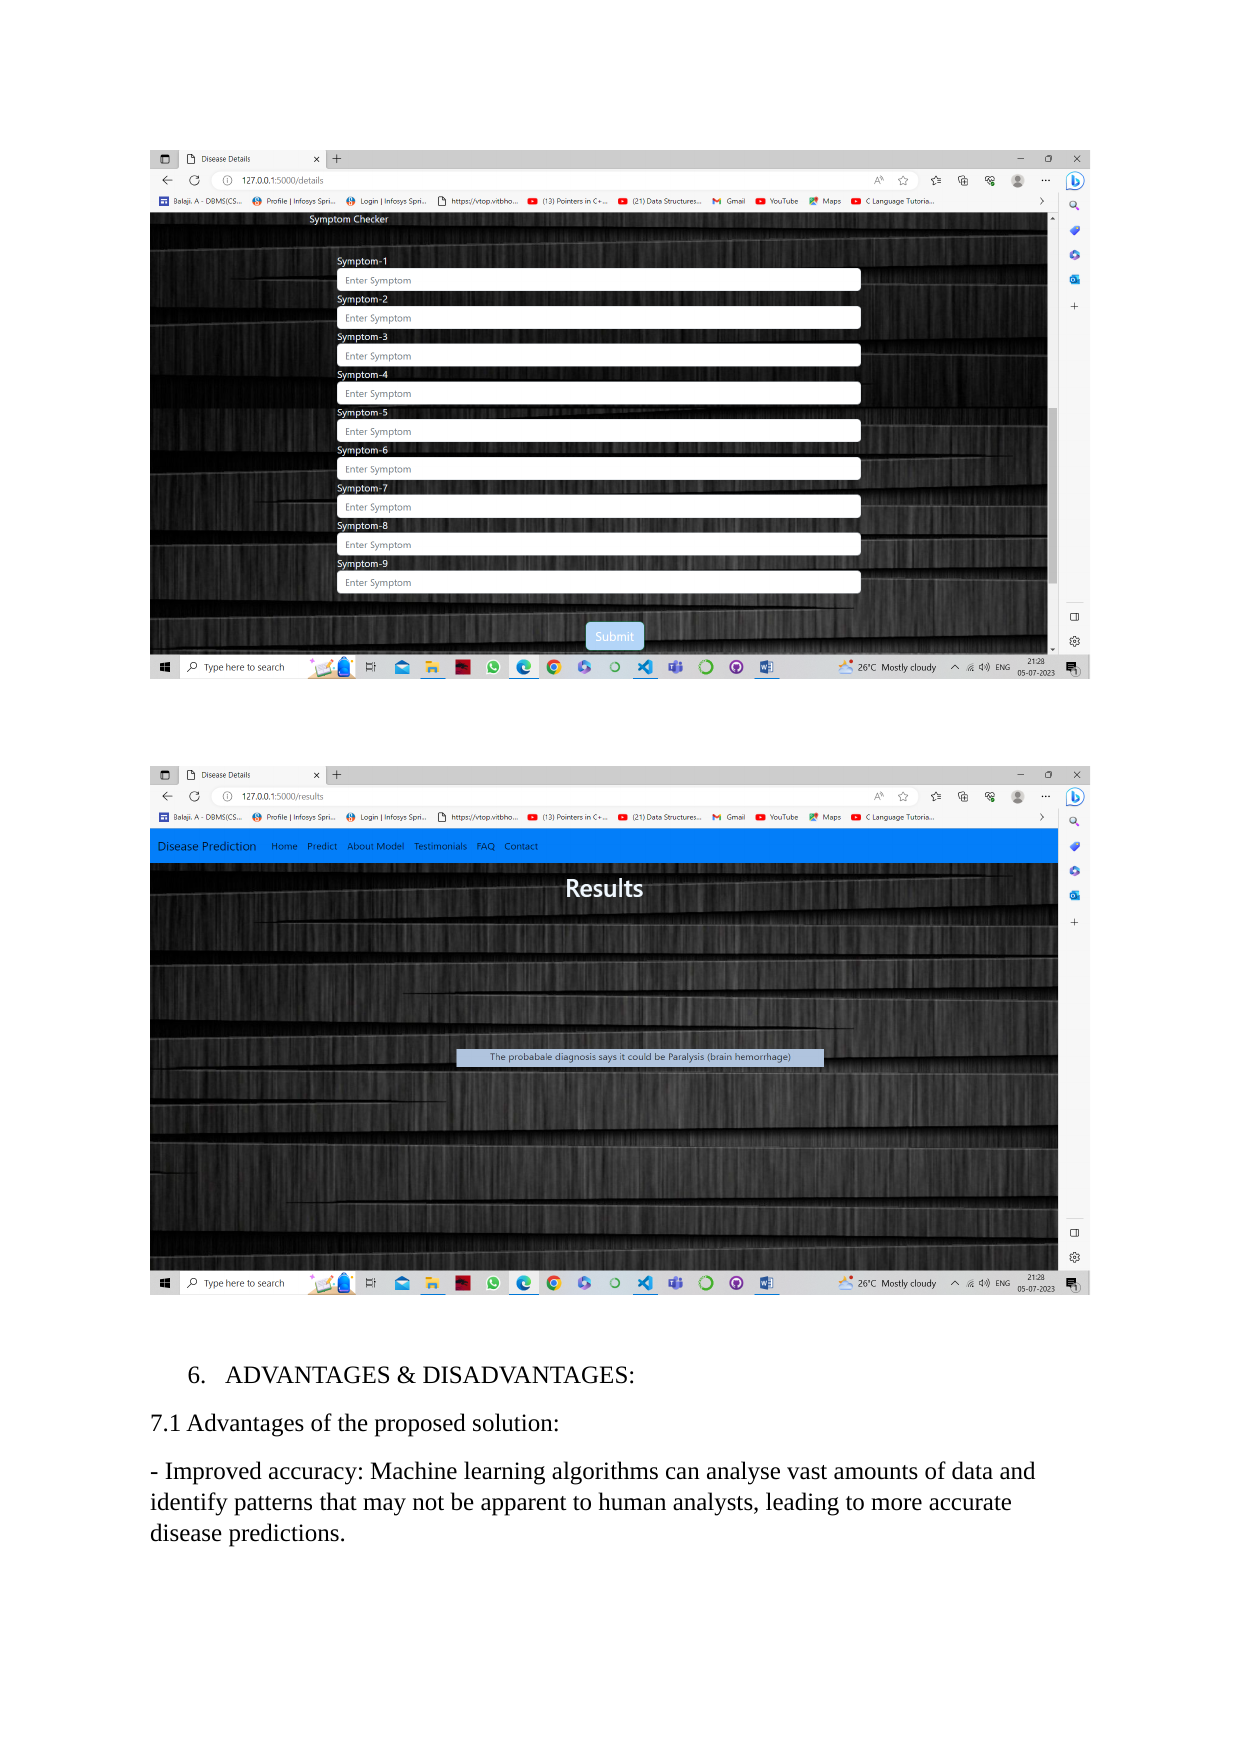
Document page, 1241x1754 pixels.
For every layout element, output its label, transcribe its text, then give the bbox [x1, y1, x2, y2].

picture [150, 766, 1091, 1295]
picture [150, 150, 1091, 679]
text 7.1 Advantages of the proposed solution: [150, 1408, 1090, 1437]
text - Improved accuracy: Machine learning algorithms can analyse vast amounts of data and identify patterns that may not be apparent to human analysts, leading to more accurate disease predictions. [150, 1456, 1090, 1547]
list ADVANTAGES & DISADVANTAGES: [187, 1361, 1090, 1389]
